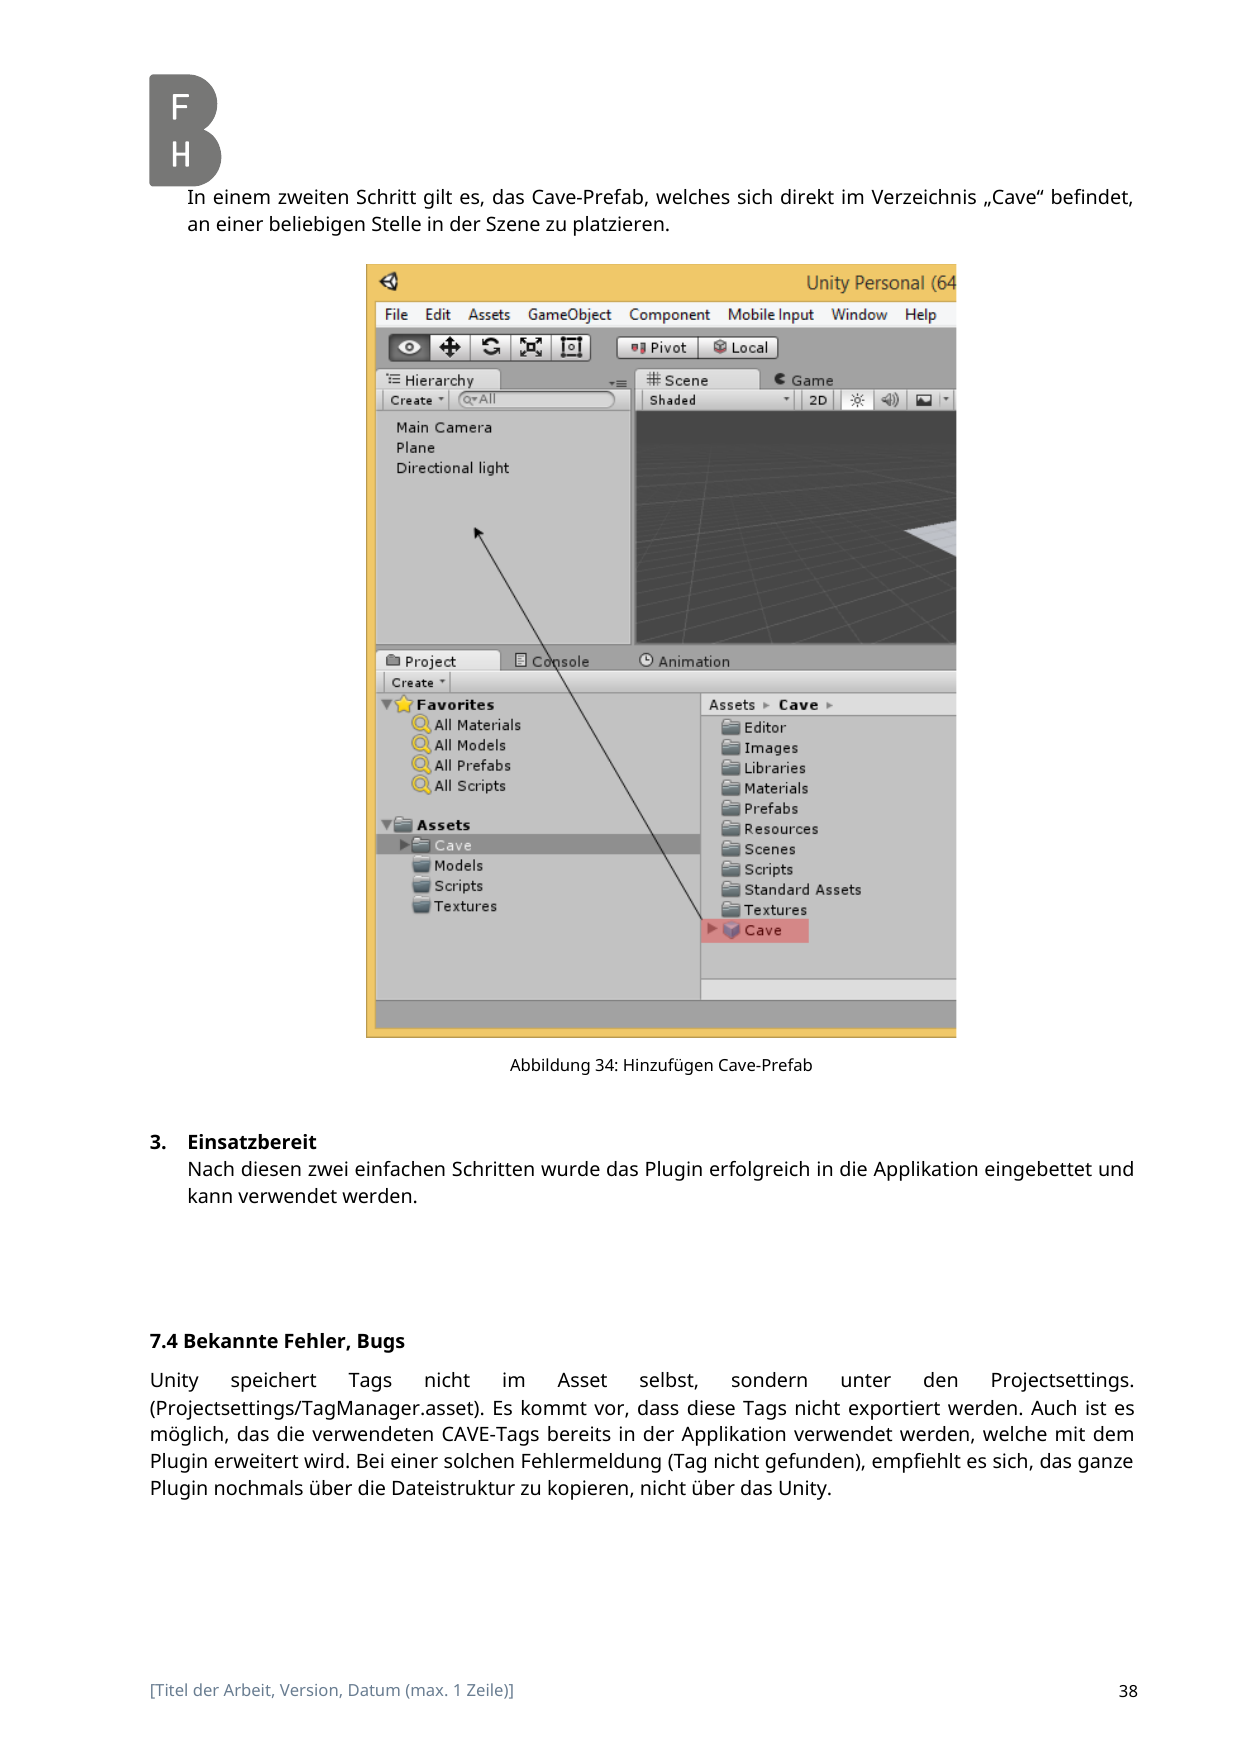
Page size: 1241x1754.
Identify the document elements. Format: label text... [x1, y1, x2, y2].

text Unity speichert Tags nicht im Asset selbst, sondern unter den Projectsettings. (Projectsettings/TagManager.asset). Es kommt vor, dass diese Tags nicht exportiert werden. Auch ist es möglich, das die verwendeten CAVE-Tags bereits in der Applikation verwendet werden, welche mit dem Plugin erweitert wird. Bei einer solchen Fehlermeldung (Tag nicht gefunden), empfiehlt es sich, das ganze Plugin nochmals über die Dateistruktur zu kopieren, nicht über das Unity. [149, 1367, 1136, 1502]
subtitle Bekannte Fehler, Bugs [149, 1327, 1136, 1354]
list Nach diesen zwei einfachen Schritten wurde das Plugin erfolgreich in die Applikation eingebettet und kann verwendet werden. [187, 1155, 1136, 1209]
list Einsatzbereit [149, 1128, 1136, 1155]
picture [366, 264, 957, 1038]
list In einem zweiten Schritt gilt es, das Cave-Prefab, welches sich direkt im Verzeichnis „Cave“ befindet, an einer beliebigen Stelle in der Szene zu platzieren. [187, 183, 1136, 237]
